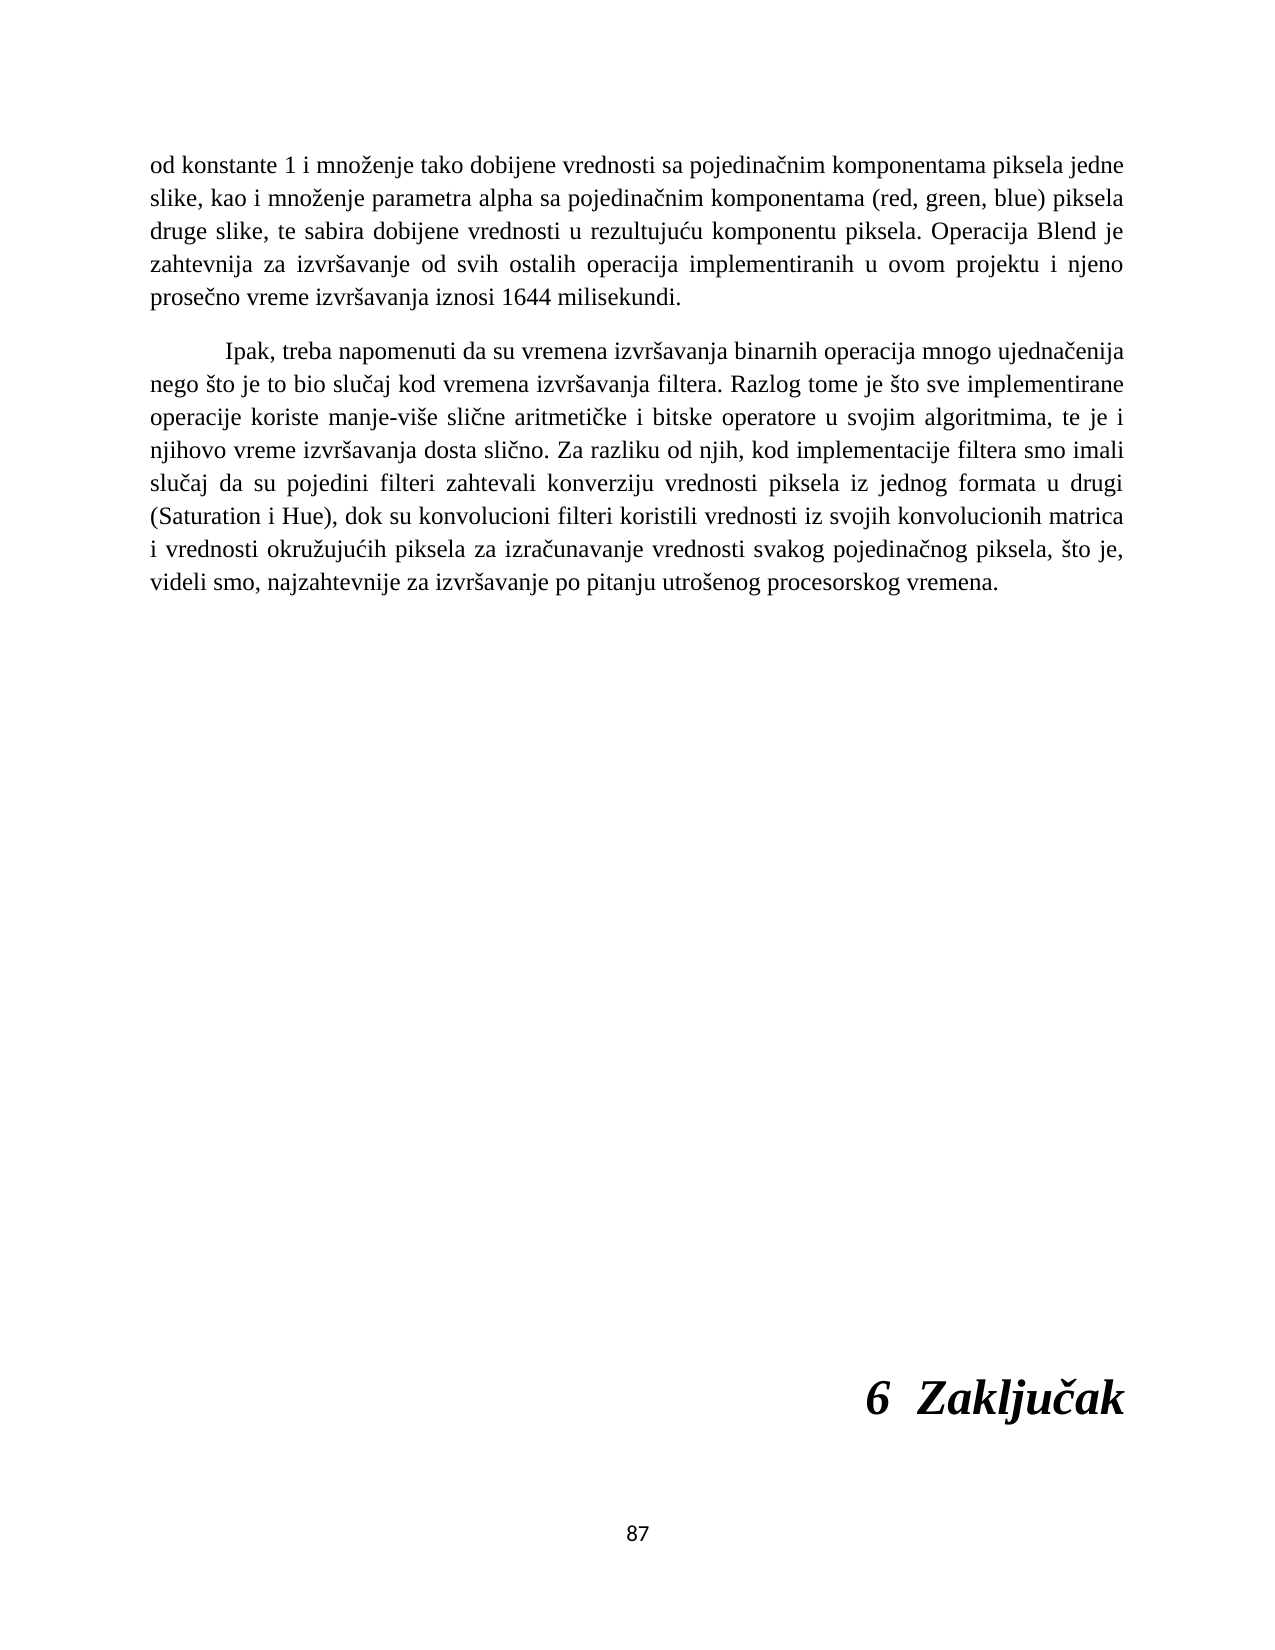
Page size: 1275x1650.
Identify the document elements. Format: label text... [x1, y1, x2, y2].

subtitle Zaključak [150, 1367, 1125, 1425]
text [150, 150, 1125, 311]
text Ipak, treba napomenuti da su vremena izvršavanja binarnih operacija mnogo ujednačenija nego što je to bio slučaj kod vremena izvršavanja filtera. Razlog tome je što sve implementirane operacije koriste manje-više slične aritmetičke i bitske operatore u svojim algoritmima, te je i njihovo vreme izvršavanja dosta slično. Za razliku od njih, kod implementacije filtera smo imali slučaj da su pojedini filteri zahtevali konverziju vrednosti piksela iz jednog formata u drugi (Saturation i Hue), dok su konvolucioni filteri koristili vrednosti iz svojih konvolucionih matrica i vrednosti okružujućih piksela za izračunavanje vrednosti svakog pojedinačnog piksela, što je, videli smo, najzahtevnije za izvršavanje po pitanju utrošenog procesorskog vremena. [150, 336, 1125, 596]
